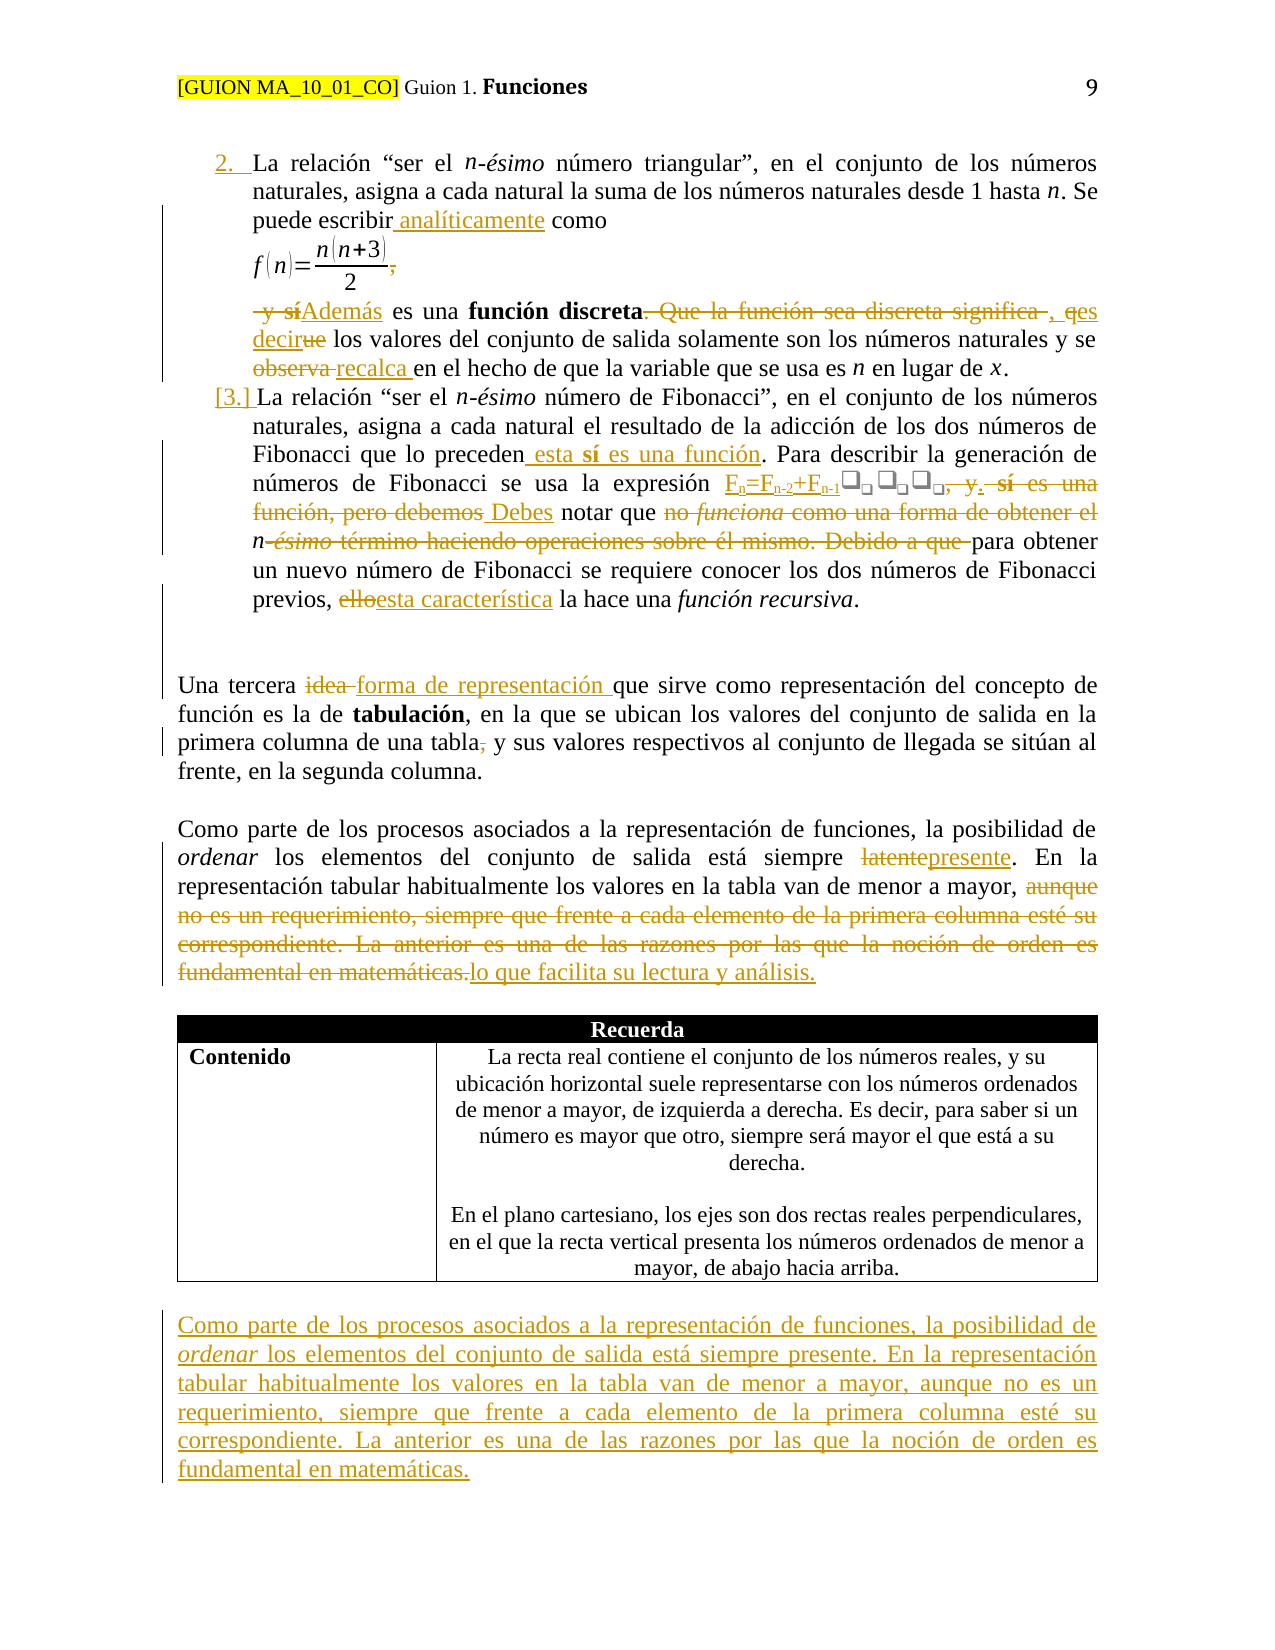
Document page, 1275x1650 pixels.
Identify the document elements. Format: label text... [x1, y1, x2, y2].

table_header Recuerda [178, 1016, 1097, 1042]
list La relación “ser el -ésimo número de Fibonacci”, en el conjunto de los números naturales, asigna a cada natural el resultado de la adicción de los dos números de Fibonacci que lo preceden. Para describir la generación de números de Fibonacci se usa la expresión notar que para obtener un nuevo número de Fibonacci se requiere conocer los dos números de Fibonacci previos, la hace una función recursiva. [215, 382, 1098, 612]
text Una tercera que sirve como representación del concepto de función es la de tabulación, en la que se ubican los valores del conjunto de salida en la primera columna de una tabla y sus valores respectivos al conjunto de llegada se sitúan al frente, en la segunda columna. [177, 670, 1098, 785]
list La relación “ser el -ésimo número triangular”, en el conjunto de los números naturales, asigna a cada natural la suma de los números naturales desde 1 hasta . Se puede escribir como [215, 148, 1098, 234]
text Como parte de los procesos asociados a la representación de funciones, la posibilidad de ordenar los elementos del conjunto de salida está siempre . En la representación tabular habitualmente los valores en la tabla van de menor a mayor, [177, 945, 1098, 986]
text Como parte de los procesos asociados a la representación de funciones, la posibilidad de ordenar los elementos del conjunto de salida está siempre . En la representación tabular habitualmente los valores en la tabla van de menor a mayor, [177, 814, 1098, 944]
table_cell Contenido [178, 1043, 436, 1281]
list es una función discreta los valores del conjunto de salida solamente son los números naturales y se en el hecho de que la variable que se usa es en lugar de . [252, 296, 1098, 382]
table_cell La recta real contiene el conjunto de los números reales, y su ubicación horizontal suele representarse con los números ordenados de menor a mayor, de izquierda a derecha. Es decir, para saber si un número es mayor que otro, siempre será mayor el que está a su derecha. En el plano cartesiano, los ejes son dos rectas reales perpendiculares, en el que la recta vertical presenta los números ordenados de menor a mayor, de abajo hacia arriba. [437, 1043, 1097, 1281]
